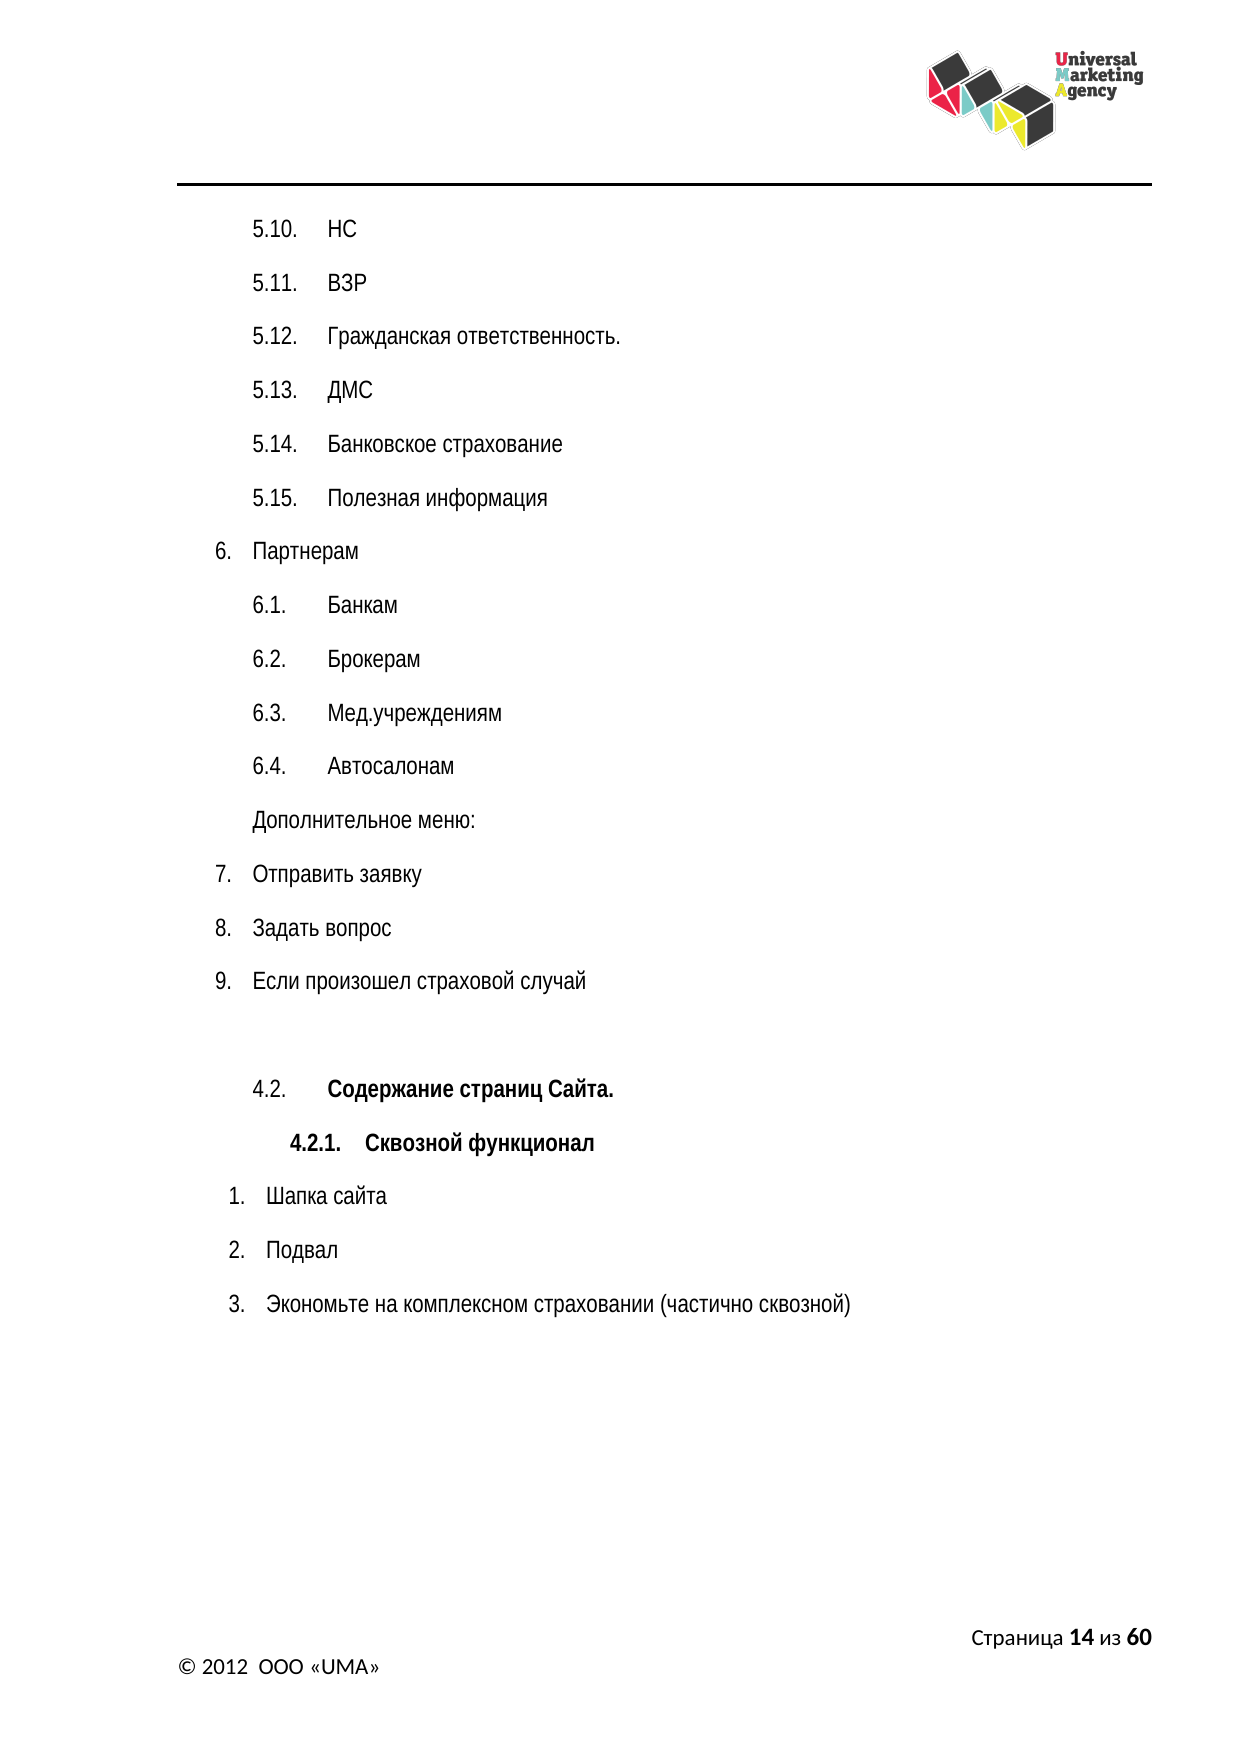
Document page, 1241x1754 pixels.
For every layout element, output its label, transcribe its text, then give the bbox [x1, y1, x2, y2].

list Гражданская ответственность. [252, 321, 1152, 350]
list ВЗР [252, 267, 1152, 296]
list Автосалонам [252, 751, 1152, 780]
list Если произошел страховой случай [215, 966, 1152, 995]
list Банковское страхование [252, 429, 1152, 457]
list ДМС [252, 375, 1152, 404]
list Шапка сайта [228, 1181, 1152, 1210]
list Мед.учреждениям [252, 697, 1152, 726]
text Дополнительное меню: [252, 805, 1152, 834]
list Экономьте на комплексном страховании (частично сквозной) [228, 1289, 1152, 1317]
list Партнерам [215, 536, 1152, 565]
list Содержание страниц Сайта. [252, 1074, 1152, 1102]
list Отправить заявку [215, 859, 1152, 887]
list Подвал [228, 1235, 1152, 1264]
list Сквозной функционал [290, 1127, 1152, 1156]
list Полезная информация [252, 482, 1152, 511]
list Брокерам [252, 644, 1152, 672]
picture [914, 11, 1152, 181]
list НС [252, 214, 1152, 242]
list Банкам [252, 590, 1152, 619]
list Задать вопрос [215, 912, 1152, 941]
